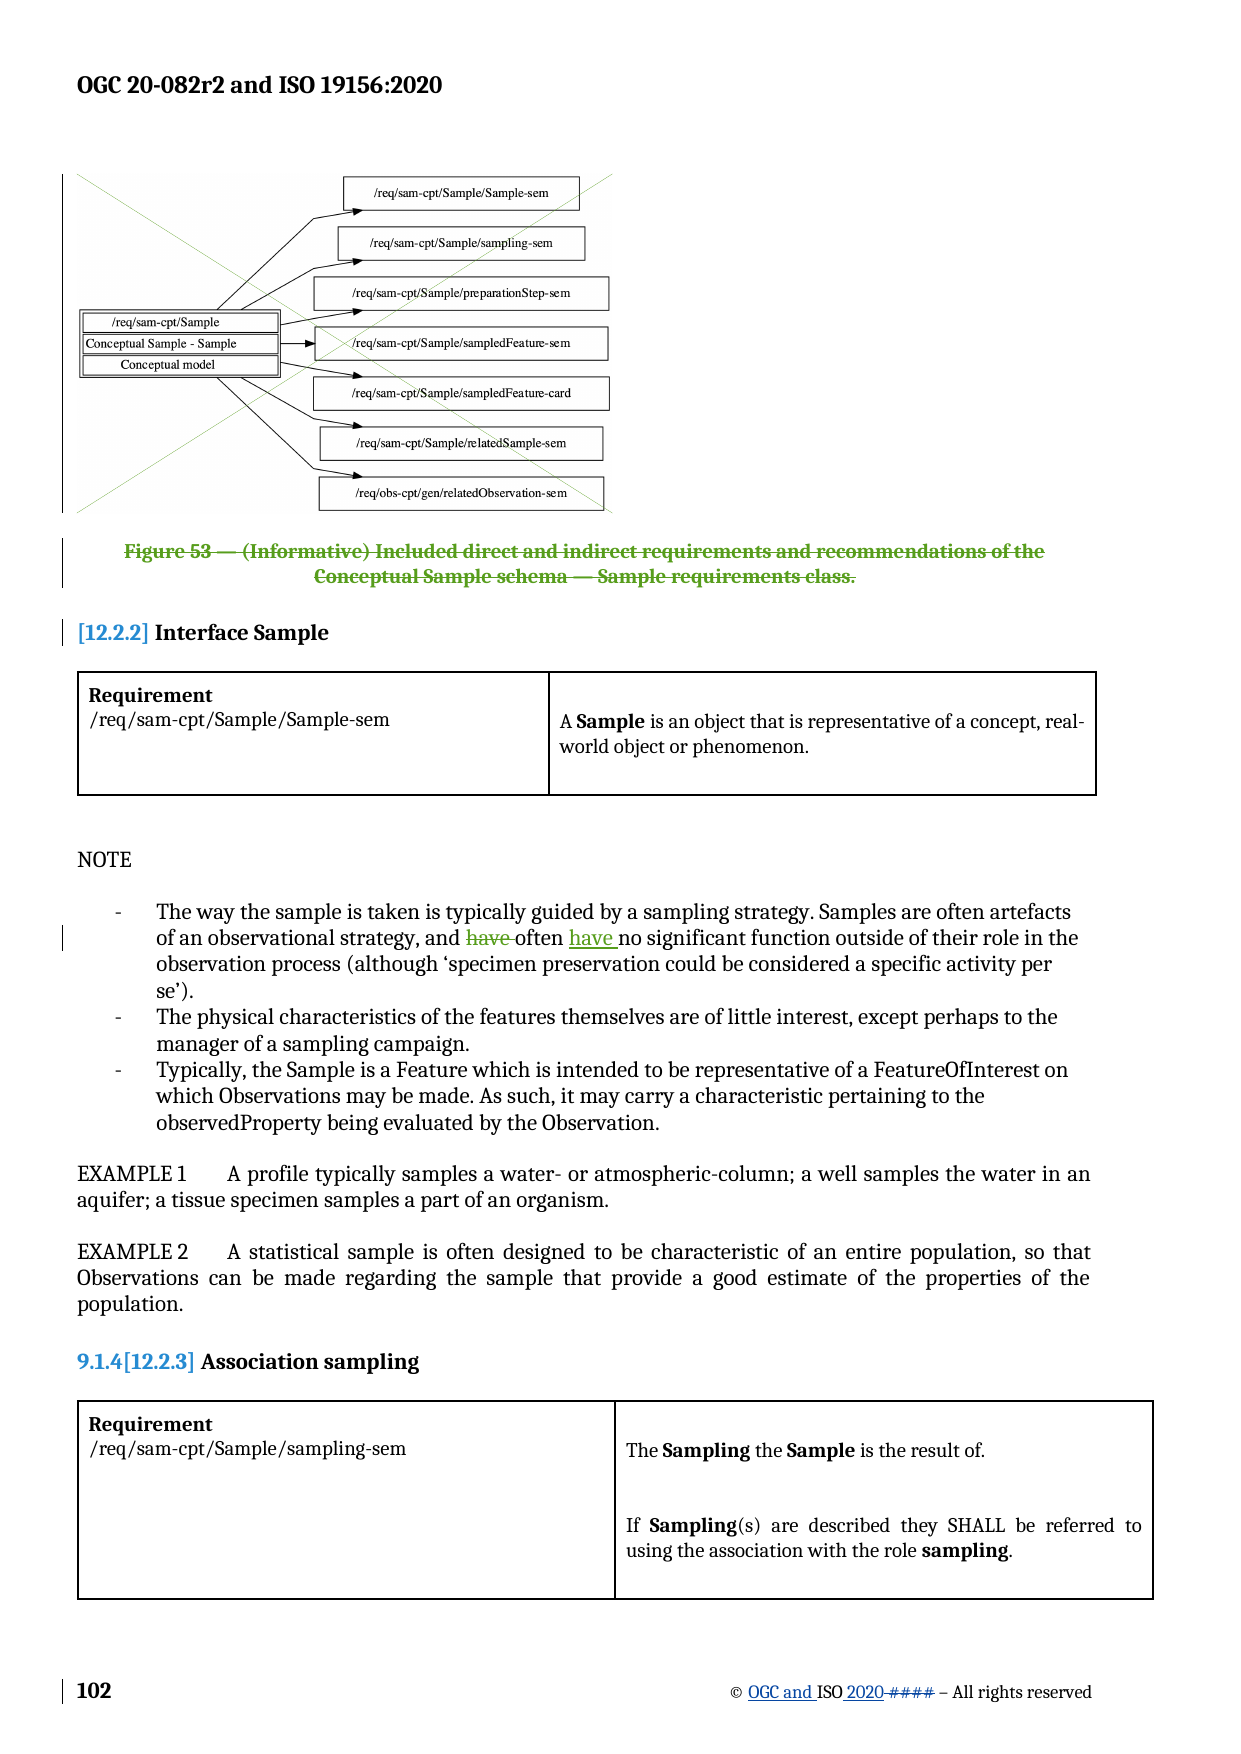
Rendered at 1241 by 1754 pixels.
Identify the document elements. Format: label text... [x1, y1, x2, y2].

list The way the sample is taken is typically guided by a sampling strategy. Samples are often artefacts of an observational strategy, and often no significant function outside of their role in the observation process (although ‘specimen preservation could be considered a specific activity per se’). [114, 898, 1092, 1004]
picture [346, 175, 613, 512]
picture [76, 175, 343, 512]
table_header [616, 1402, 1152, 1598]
subtitle Interface Sample [77, 619, 1092, 646]
list Typically, the Sample is a Feature which is intended to be representative of a FeatureOfInterest on which Observations may be made. As such, it may carry a characteristic pertaining to the observedProperty being evaluated by the Observation. [114, 1057, 1092, 1136]
picture [78, 173, 612, 342]
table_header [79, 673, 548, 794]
list The physical characteristics of the features themselves are of little interest, except perhaps to the manager of a sampling campaign. [114, 1004, 1092, 1057]
text EXAMPLE 2 A statistical sample is often designed to be characteristic of an entire population, so that Observations can be made regarding the sample that provide a good estimate of the properties of the population. [77, 1238, 1092, 1317]
picture [78, 345, 612, 514]
text EXAMPLE 1 A profile typically samples a water- or atmospheric-column; a well samples the water in an aquifer; a tissue specimen samples a part of an organism. [77, 1161, 1092, 1213]
text NOTE [77, 847, 1092, 873]
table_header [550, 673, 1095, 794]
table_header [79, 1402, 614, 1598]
subtitle Association sampling [77, 1349, 1092, 1375]
